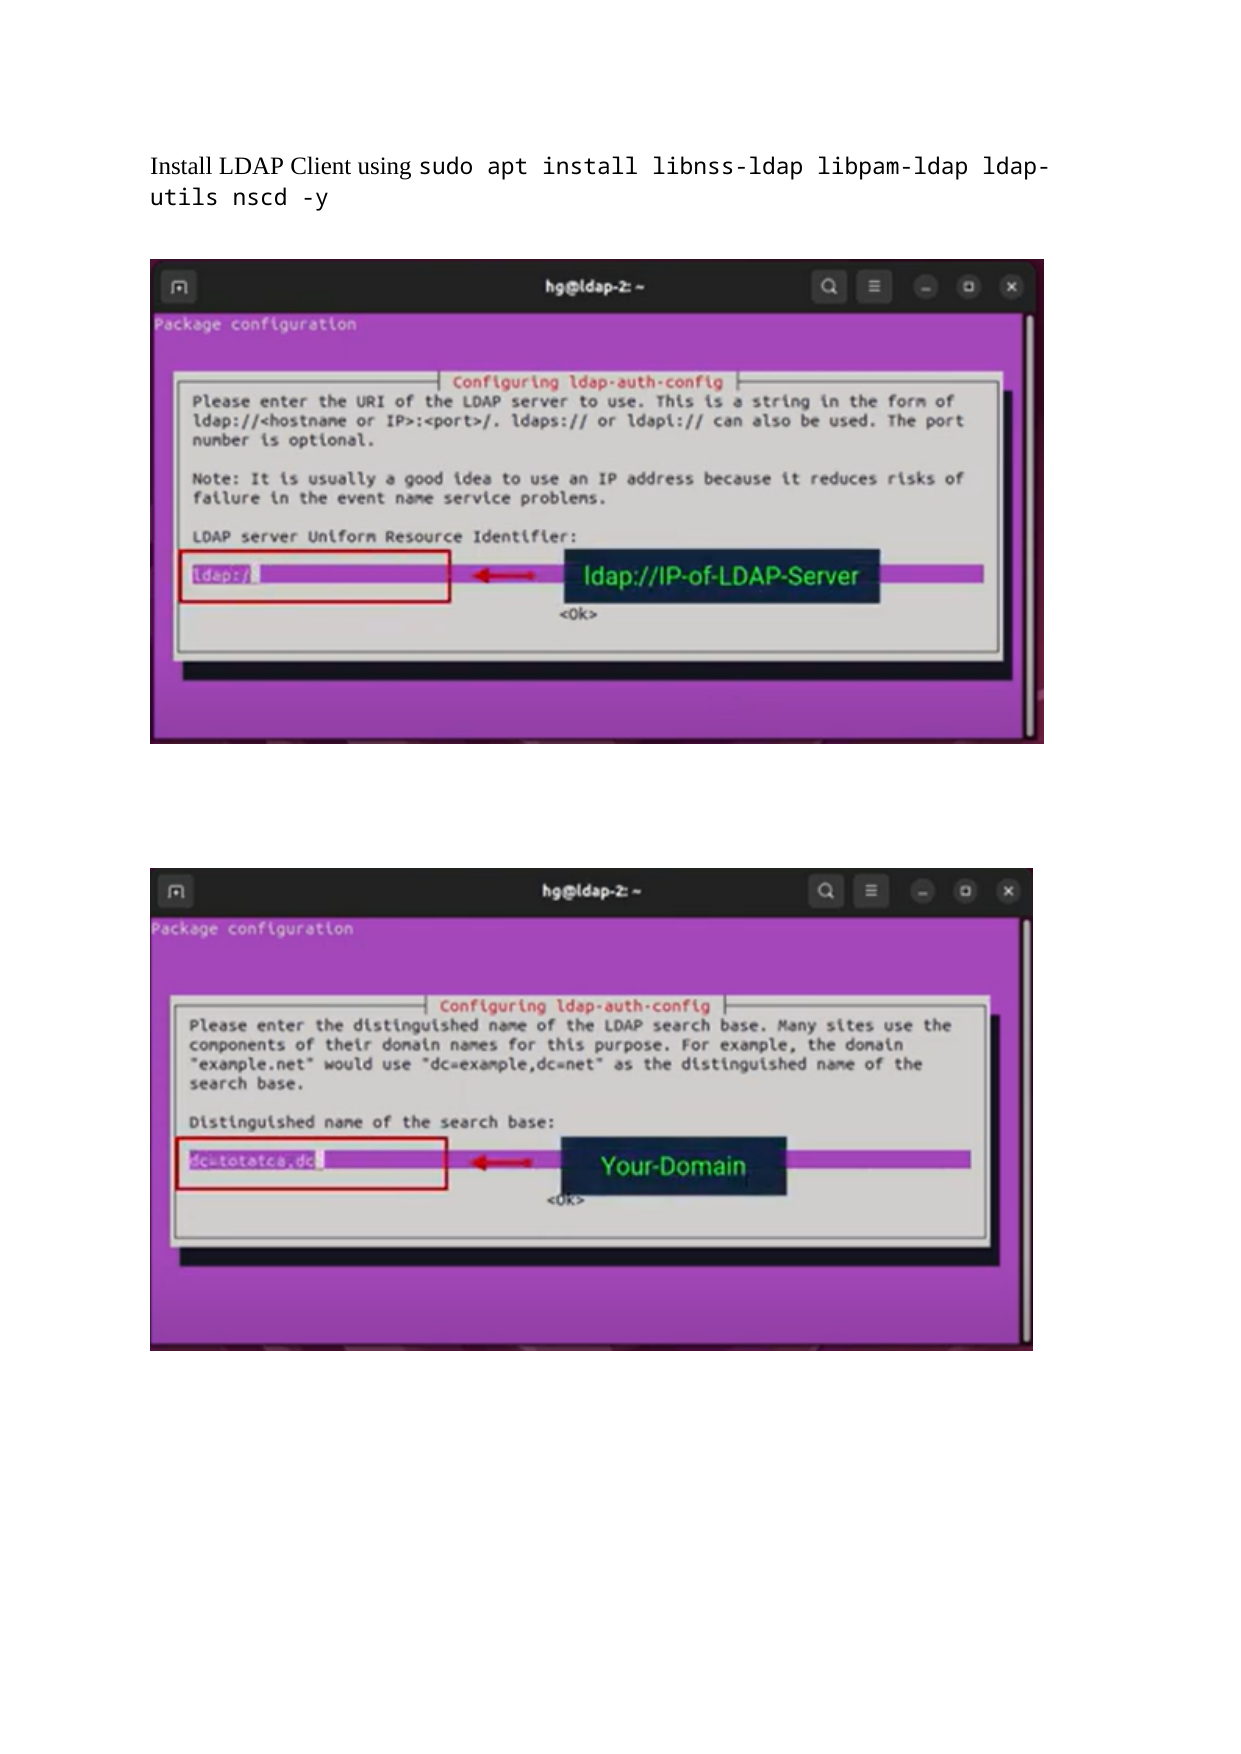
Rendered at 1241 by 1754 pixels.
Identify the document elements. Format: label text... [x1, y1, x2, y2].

picture [150, 868, 1033, 1351]
text Install LDAP Client using sudo apt install libnss-ldap libpam-ldap ldap-utils nscd -y [150, 150, 1090, 212]
picture [150, 259, 1044, 744]
